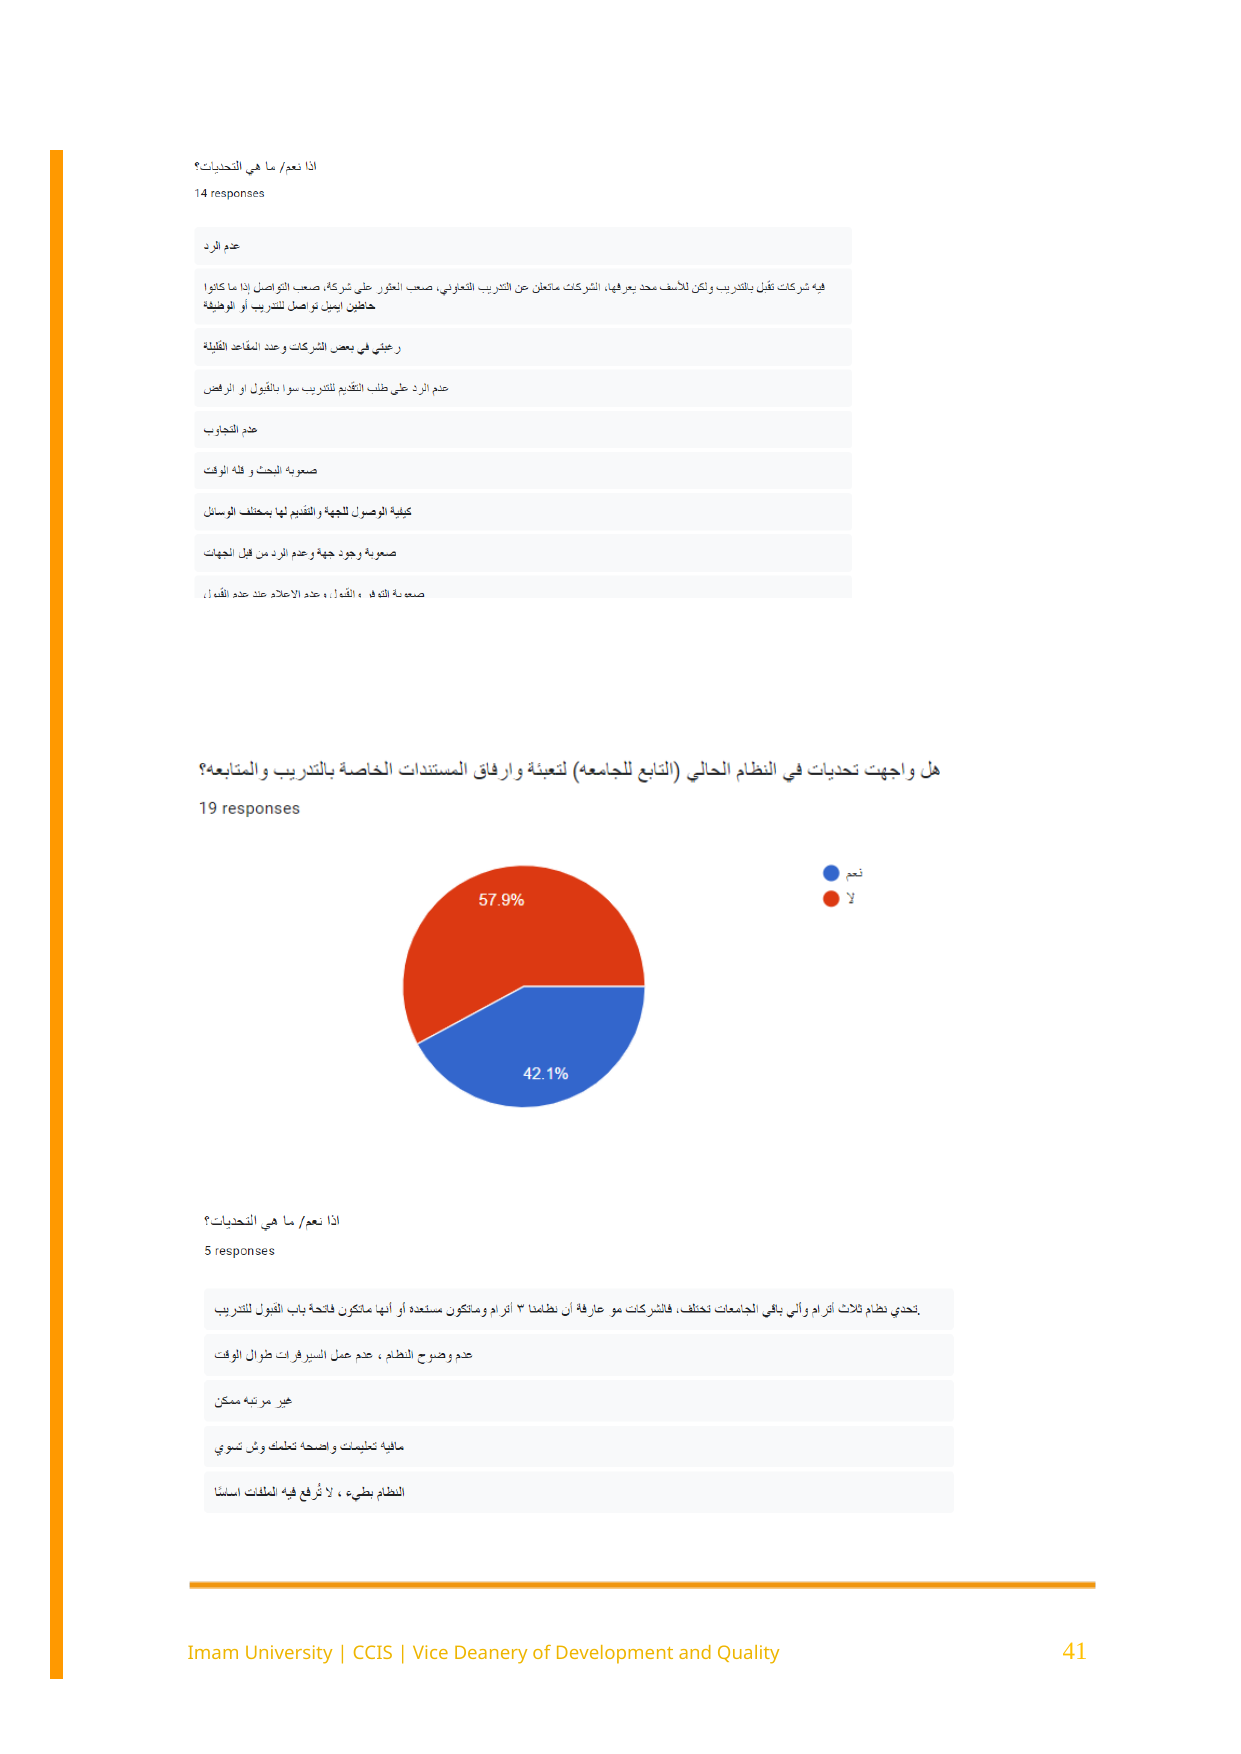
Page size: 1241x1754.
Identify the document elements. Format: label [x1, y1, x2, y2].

picture [186, 748, 954, 1117]
picture [186, 150, 860, 611]
picture [187, 1580, 1100, 1589]
picture [186, 1199, 963, 1526]
